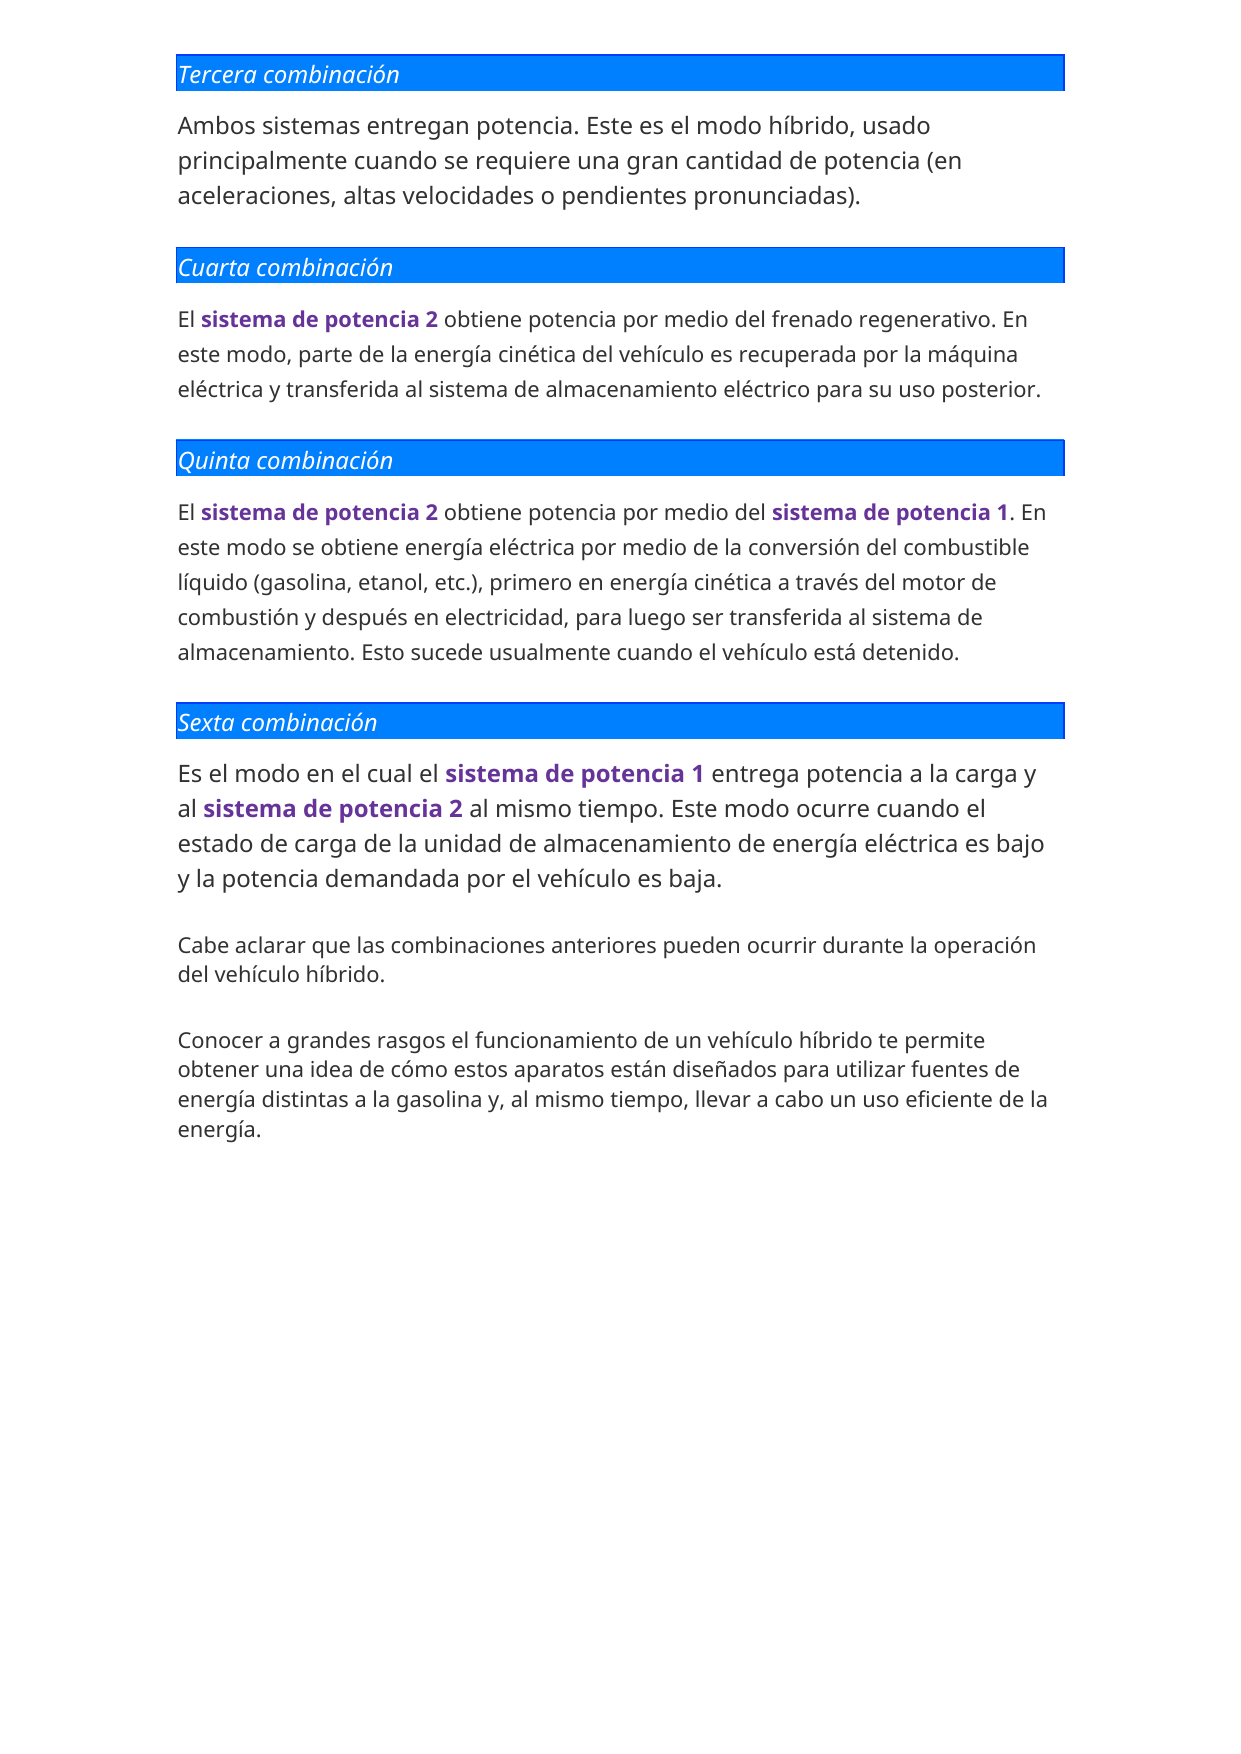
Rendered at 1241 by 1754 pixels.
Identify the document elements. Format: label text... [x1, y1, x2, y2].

text Conocer a grandes rasgos el funcionamiento de un vehículo híbrido te permite obtener una idea de cómo estos aparatos están diseñados para utilizar fuentes de energía distintas a la gasolina y, al mismo tiempo, llevar a cabo un uso eficiente de la energía. [177, 1025, 1063, 1144]
text El sistema de potencia 2 obtiene potencia por medio del frenado regenerativo. En este modo, parte de la energía cinética del vehículo es recuperada por la máquina eléctrica y transferida al sistema de almacenamiento eléctrico para su uso posterior. [177, 299, 1063, 404]
text Ambos sistemas entregan potencia. Este es el modo híbrido, usado principalmente cuando se requiere una gran cantidad de potencia (en aceleraciones, altas velocidades o pendientes pronunciadas). [177, 106, 1063, 211]
subtitle Quinta combinación [177, 441, 1063, 476]
text Cabe aclarar que las combinaciones anteriores pueden ocurrir durante la operación del vehículo híbrido. [177, 930, 1063, 989]
text El sistema de potencia 2 obtiene potencia por medio del sistema de potencia 1. En este modo se obtiene energía eléctrica por medio de la conversión del combustible líquido (gasolina, etanol, etc.), primero en energía cinética a través del motor de combustión y después en electricidad, para luego ser transferida al sistema de almacenamiento. Esto sucede usualmente cuando el vehículo está detenido. [177, 492, 1063, 667]
subtitle Sexta combinación [177, 704, 1063, 739]
text Es el modo en el cual el sistema de potencia 1 entrega potencia a la carga y al sistema de potencia 2 al mismo tiempo. Este modo ocurre cuando el estado de carga de la unidad de almacenamiento de energía eléctrica es bajo y la potencia demandada por el vehículo es baja. [177, 754, 1063, 894]
subtitle Cuarta combinación [177, 248, 1063, 283]
subtitle Tercera combinación [177, 56, 1063, 91]
